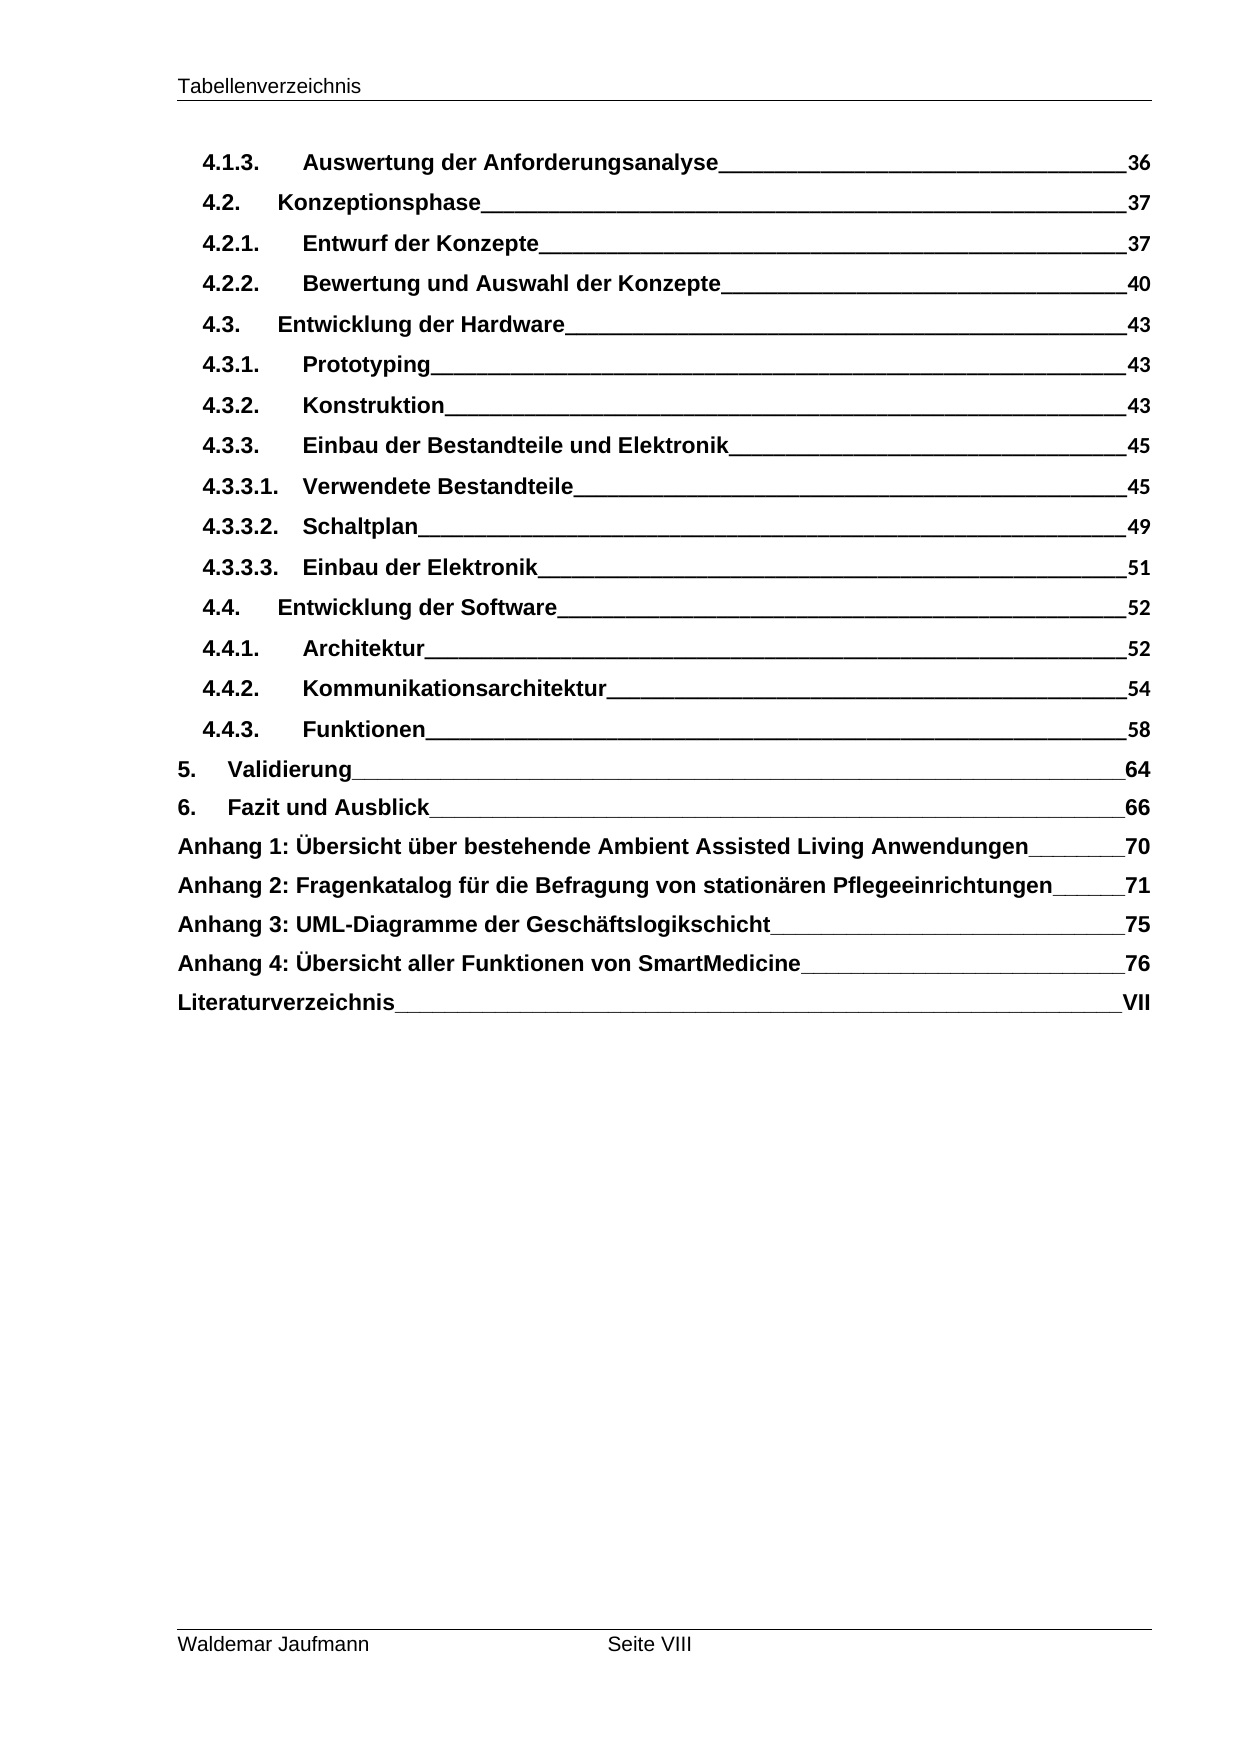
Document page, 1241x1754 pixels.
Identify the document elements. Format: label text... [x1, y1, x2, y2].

text 4.3.1. Prototyping 43 [202, 350, 1152, 378]
text 4.4.2. Kommunikationsarchitektur 54 [202, 674, 1152, 702]
text 4.2.1. Entwurf der Konzepte 37 [202, 229, 1152, 257]
text Anhang 1: Übersicht über bestehende Ambient Assisted Living Anwendungen 70 [177, 833, 1152, 859]
text 4.3. Entwicklung der Hardware 43 [202, 310, 1152, 338]
text Anhang 3: UML-Diagramme der Geschäftslogikschicht 75 [177, 911, 1152, 937]
text 4.3.3.3. Einbau der Elektronik 51 [202, 553, 1152, 581]
text 4.4.1. Architektur 52 [202, 634, 1152, 662]
text 4.3.2. Konstruktion 43 [202, 391, 1152, 419]
text 4.1.3. Auswertung der Anforderungsanalyse 36 [202, 148, 1152, 176]
text 4.4.3. Funktionen 58 [202, 715, 1152, 743]
text 5. Validierung 64 [177, 756, 1152, 782]
text Literaturverzeichnis VII [177, 989, 1152, 1015]
text 6. Fazit und Ausblick 66 [177, 794, 1152, 821]
text 4.2.2. Bewertung und Auswahl der Konzepte 40 [202, 269, 1152, 297]
text 4.3.3.1. Verwendete Bestandteile 45 [202, 472, 1152, 500]
text Anhang 2: Fragenkatalog für die Befragung von stationären Pflegeeinrichtungen 71 [177, 872, 1152, 898]
text 4.3.3. Einbau der Bestandteile und Elektronik 45 [202, 431, 1152, 459]
text 4.4. Entwicklung der Software 52 [202, 593, 1152, 621]
text Anhang 4: Übersicht aller Funktionen von SmartMedicine 76 [177, 950, 1152, 976]
text 4.3.3.2. Schaltplan 49 [202, 512, 1152, 540]
text 4.2. Konzeptionsphase 37 [202, 188, 1152, 216]
